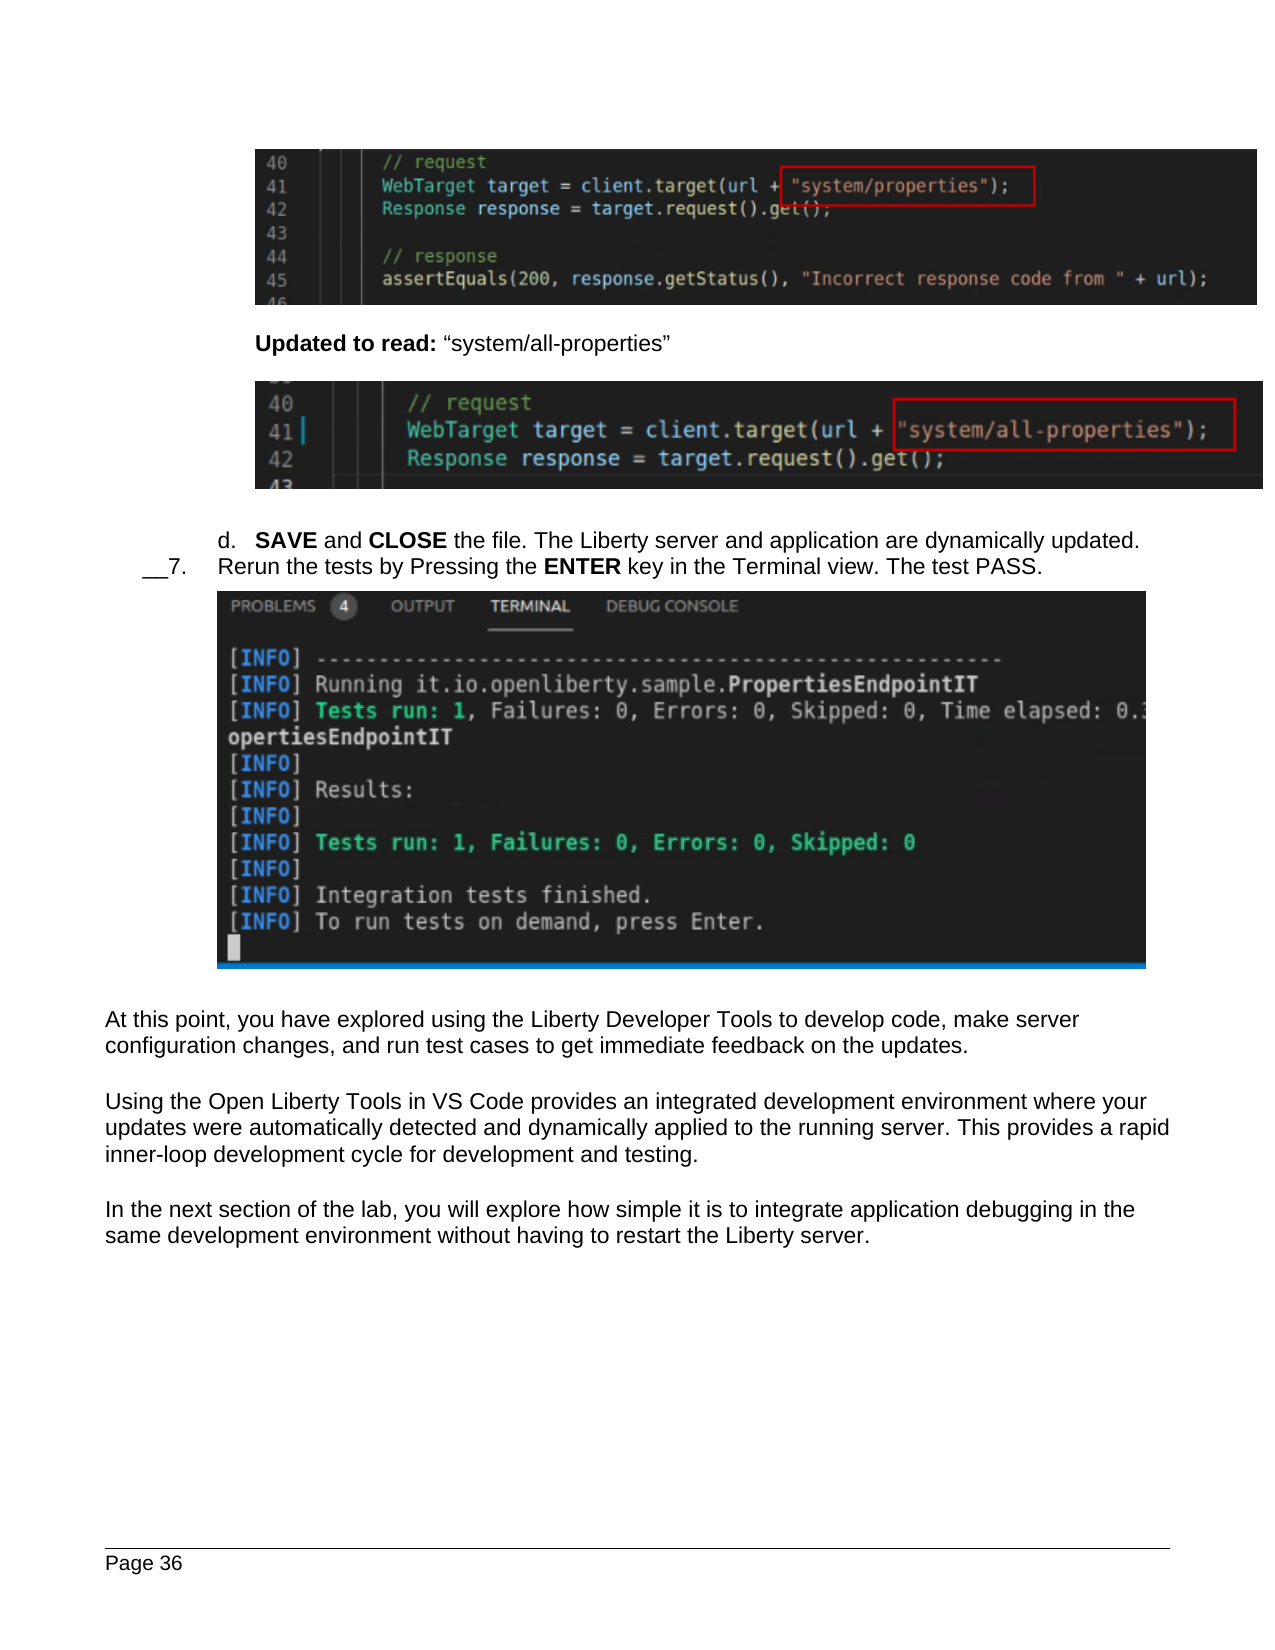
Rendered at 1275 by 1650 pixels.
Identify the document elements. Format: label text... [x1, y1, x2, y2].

list In the next section of the lab, you will explore how simple it is to integrate application debugging in the same development environment without having to restart the Liberty server. [105, 1196, 1170, 1249]
text Updated to read: “system/all-properties” [142, 330, 1170, 356]
list SAVE and CLOSE the file. The Liberty server and application are dynamically updated. [217, 527, 1170, 553]
list At this point, you have explored using the Liberty Developer Tools to develop code, make server configuration changes, and run test cases to get immediate feedback on the updates. [105, 1006, 1170, 1059]
list Using the Open Liberty Tools in VS Code provides an integrated development environment where your updates were automatically detected and dynamically applied to the running server. This provides a rapid inner-loop development cycle for development and testing. [105, 1088, 1170, 1167]
picture [255, 149, 1257, 305]
picture [217, 591, 1146, 969]
picture [255, 381, 1263, 489]
list Rerun the tests by Pressing the ENTER key in the Terminal view. The test PASS. [142, 553, 1170, 579]
